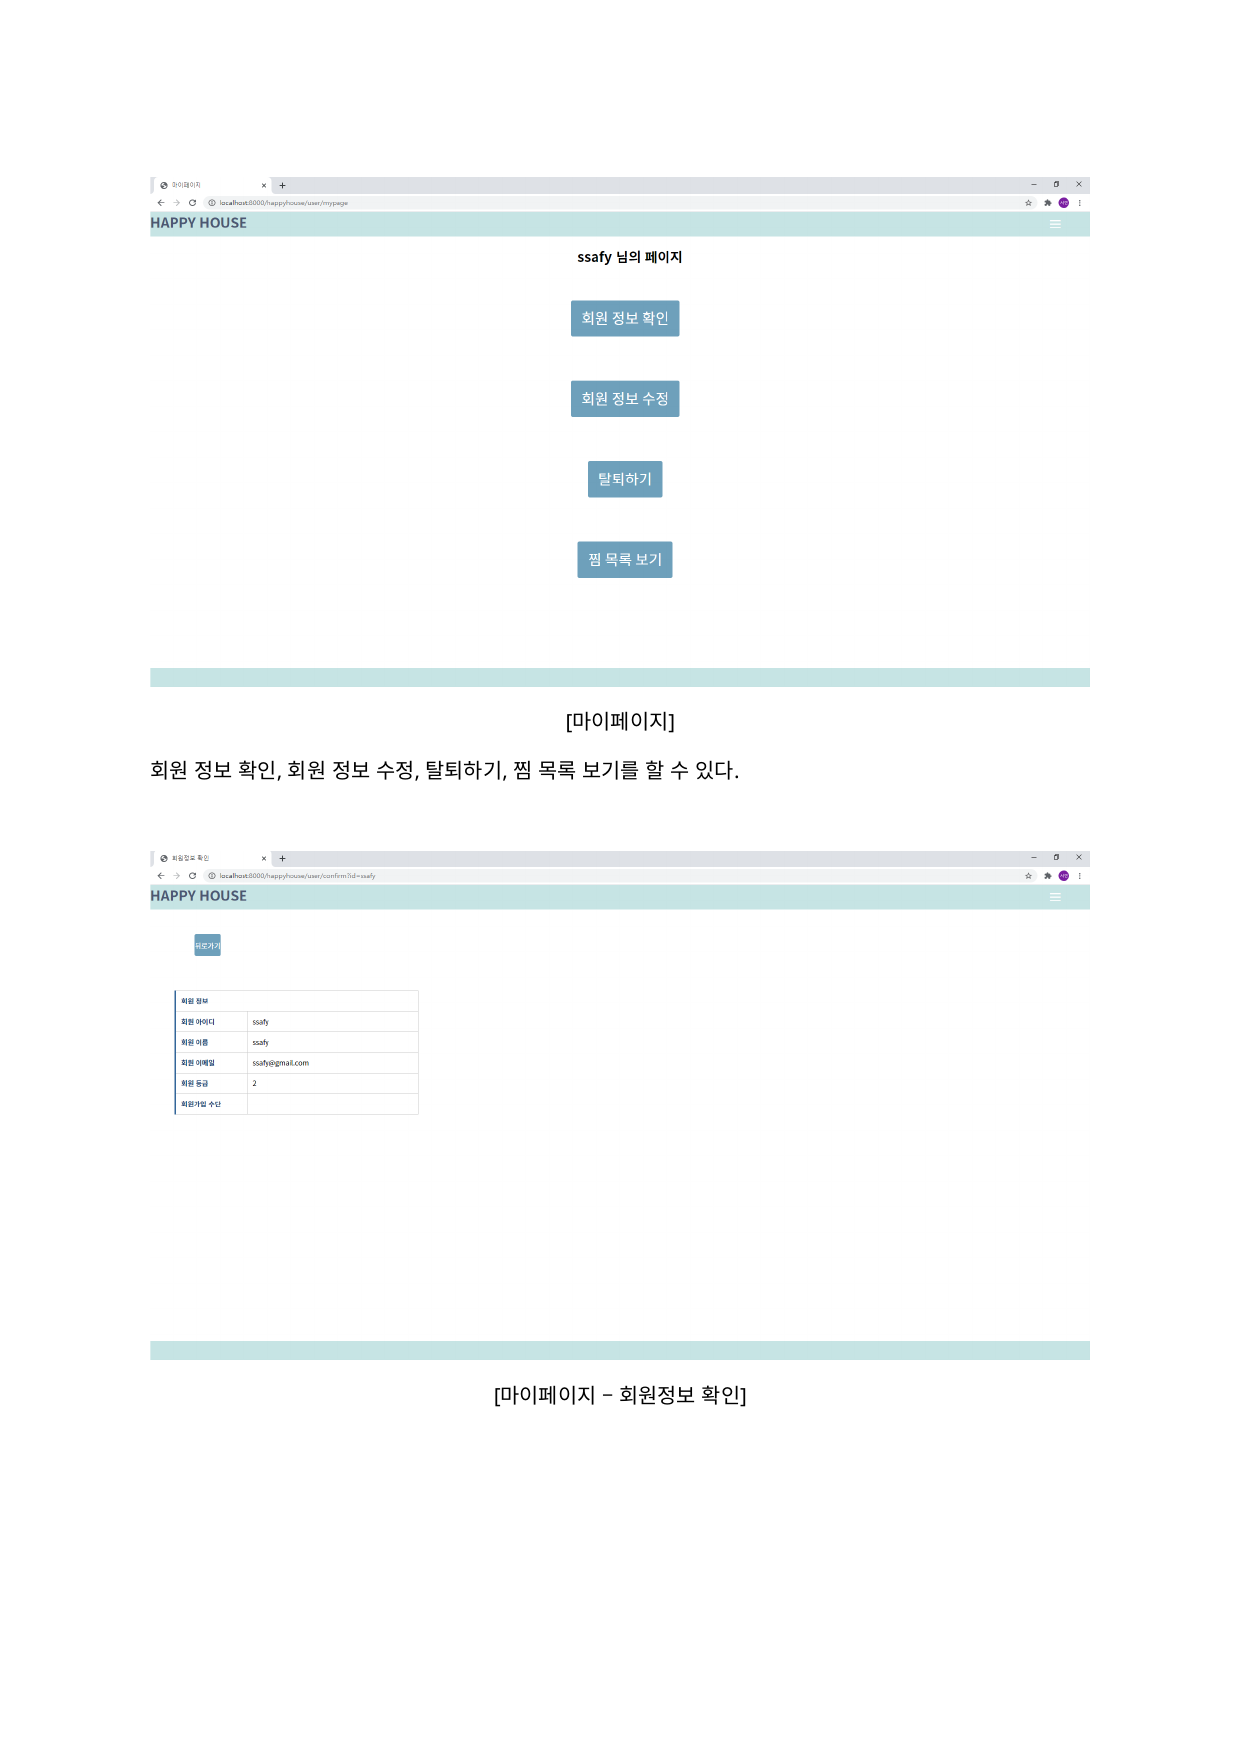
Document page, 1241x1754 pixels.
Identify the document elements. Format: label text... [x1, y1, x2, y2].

picture [150, 851, 1090, 1360]
text [마이페이지 – 회원정보 확인] [150, 1379, 1090, 1409]
text [마이페이지] [150, 705, 1090, 735]
text 회원 정보 확인, 회원 정보 수정, 탈퇴하기, 찜 목록 보기를 할 수 있다. [150, 754, 1090, 785]
picture [150, 177, 1090, 687]
